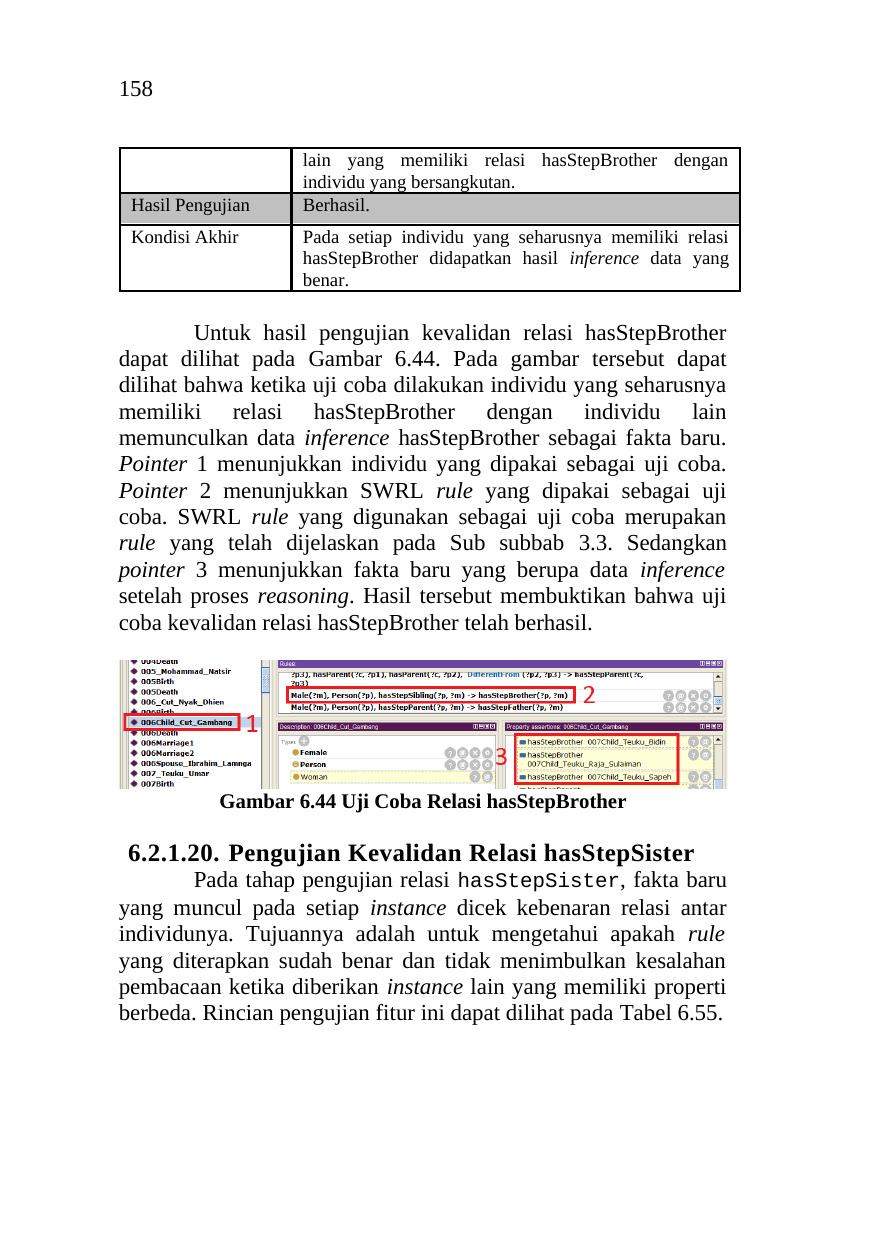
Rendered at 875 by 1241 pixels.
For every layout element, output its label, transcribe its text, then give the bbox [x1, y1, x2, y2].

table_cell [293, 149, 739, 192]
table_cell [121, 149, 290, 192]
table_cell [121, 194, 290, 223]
subtitle Pengujian Kevalidan Relasi hasStepSister [128, 838, 727, 866]
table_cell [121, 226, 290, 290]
picture [118, 660, 728, 789]
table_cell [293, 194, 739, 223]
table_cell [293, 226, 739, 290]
